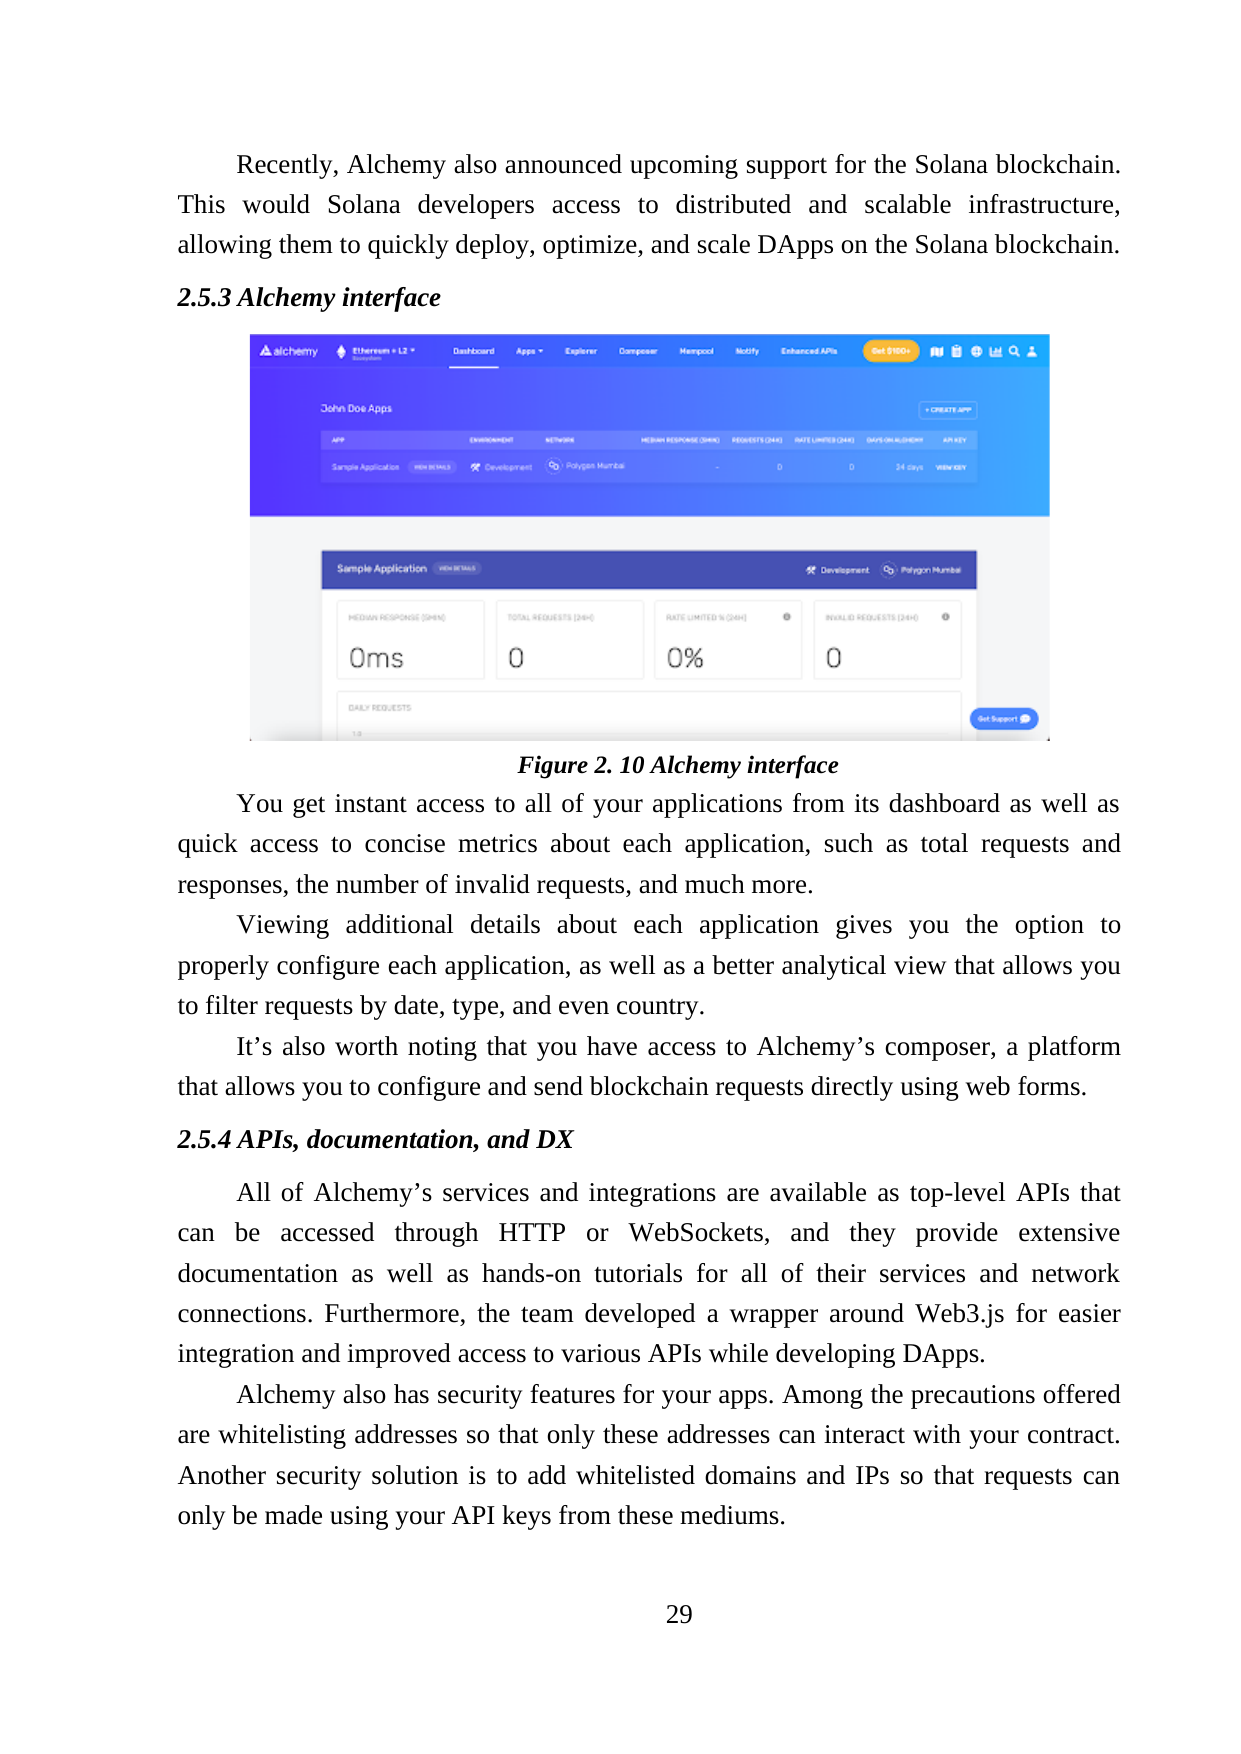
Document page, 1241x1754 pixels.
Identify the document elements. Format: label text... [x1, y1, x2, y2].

text Viewing additional details about each application gives you the option to properly configure each application, as well as a better analytical view that allows you to filter requests by date, type, and even country. [177, 908, 1122, 1020]
text Alchemy also has security features for your apps. Among the precautions offered are whitelisting addresses so that only these addresses can interact with your contract. Another security solution is to add whitelisted domains and IPs so that requests can only be made using your API keys from these mediums. [177, 1378, 1122, 1530]
text All of Alchemy’s services and integrations are available as top-level APIs that can be accessed through HTTP or WebSockets, and they provide extensive documentation as well as hands-on tutorials for all of their services and network connections. Furthermore, the team developed a wrapper around Web3.js for easier integration and improved access to various APIs while developing DApps. [177, 1176, 1122, 1369]
subtitle Alchemy interface [177, 281, 1122, 313]
text Figure 2. 10 Alchemy interface [177, 750, 1122, 779]
picture [249, 334, 1050, 741]
text Recently, Alchemy also announced upcoming support for the Solana blockchain. This would Solana developers access to distributed and scalable infrastructure, allowing them to quickly deploy, optimize, and scale DApps on the Solana blockchain. [177, 148, 1122, 260]
text It’s also worth noting that you have access to Alchemy’s composer, a platform that allows you to configure and send blockchain requests directly using web forms. [177, 1030, 1122, 1101]
text You get instant access to all of your applications from its dashboard as well as quick access to concise metrics about each application, such as total requests and responses, the number of invalid requests, and much more. [177, 787, 1122, 899]
subtitle APIs, documentation, and DX [177, 1123, 1122, 1154]
